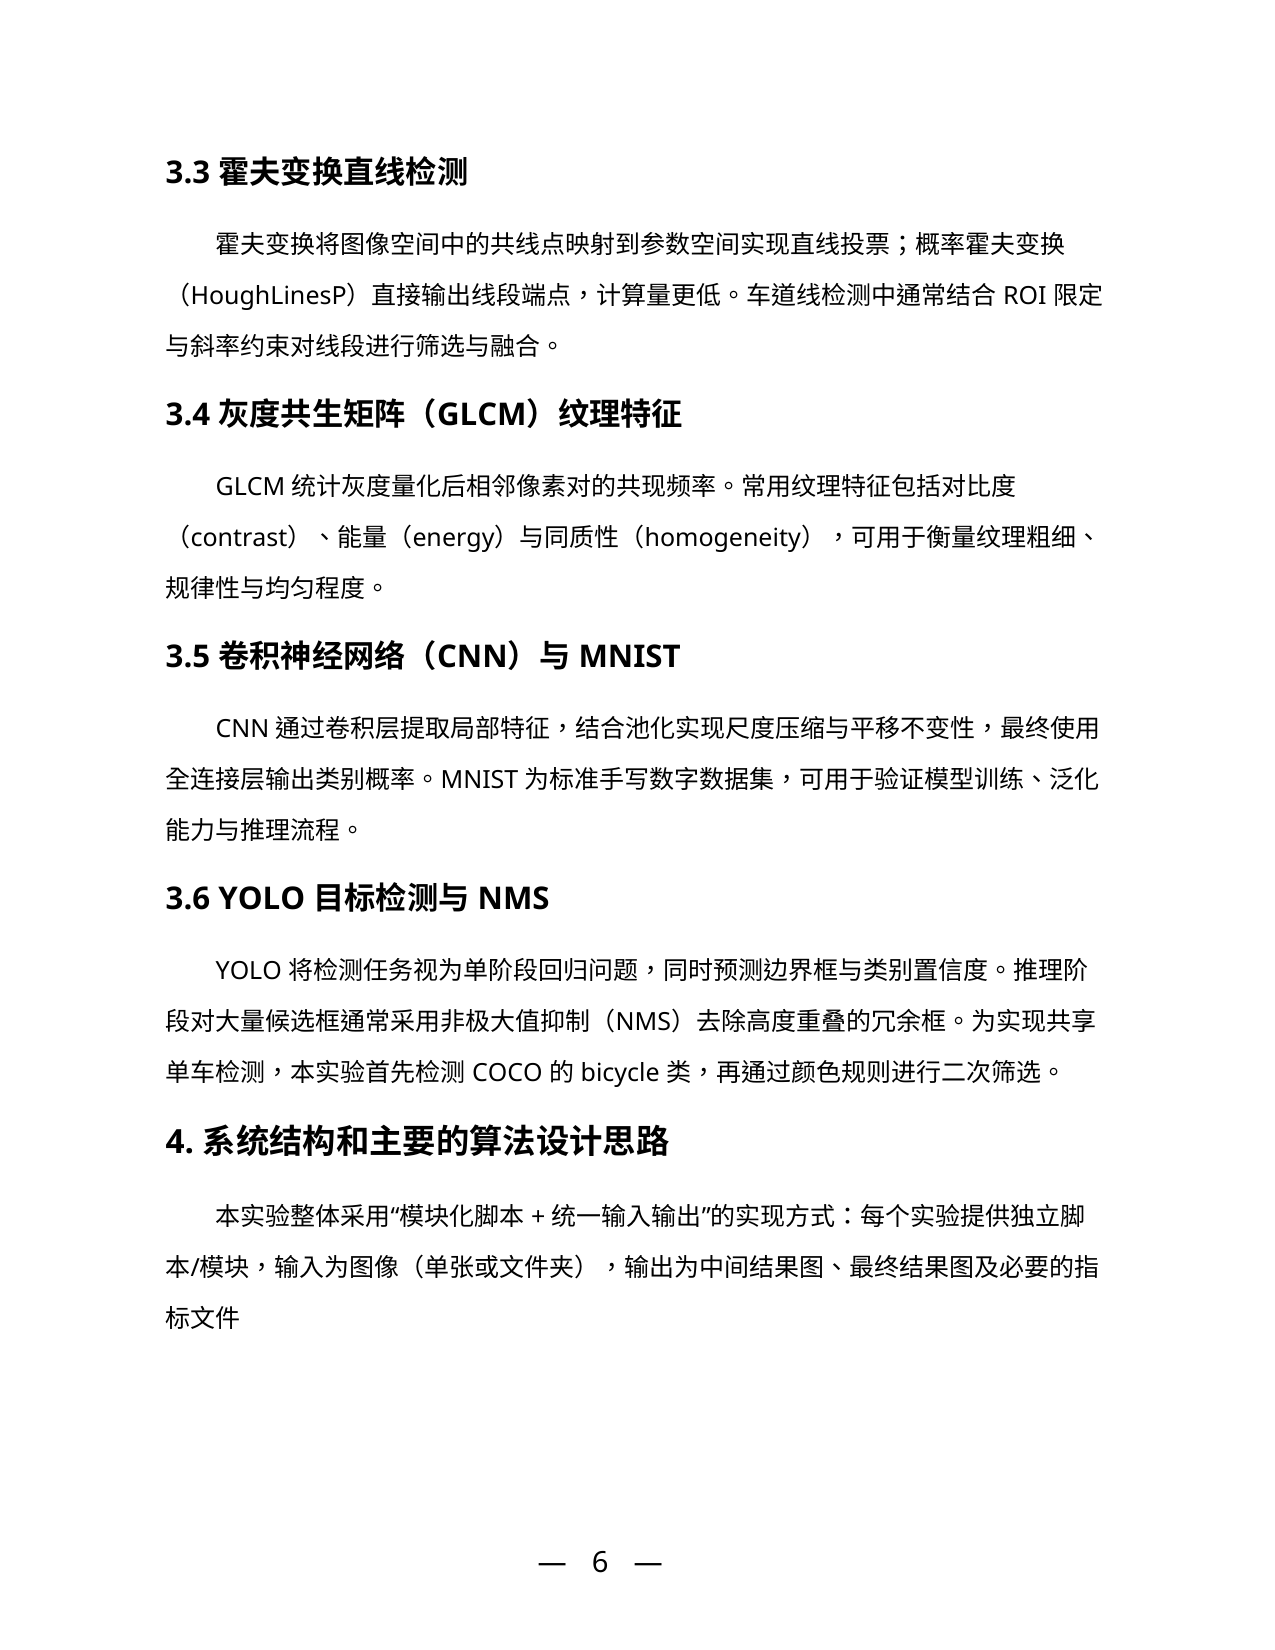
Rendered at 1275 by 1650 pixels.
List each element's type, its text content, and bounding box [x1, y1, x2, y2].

text CNN 通过卷积层提取局部特征，结合池化实现尺度压缩与平移不变性，最终使用全连接层输出类别概率。MNIST 为标准手写数字数据集，可用于验证模型训练、泛化能力与推理流程。 [165, 710, 1110, 846]
subtitle 3.6 YOLO 目标检测与 NMS [165, 876, 1110, 918]
subtitle 3.5 卷积神经网络（CNN）与 MNIST [165, 634, 1110, 677]
text 本实验整体采用“模块化脚本 + 统一输入输出”的实现方式：每个实验提供独立脚本/模块，输入为图像（单张或文件夹），输出为中间结果图、最终结果图及必要的指标文件 [165, 1198, 1110, 1335]
text GLCM 统计灰度量化后相邻像素对的共现频率。常用纹理特征包括对比度（contrast）、能量（energy）与同质性（homogeneity），可用于衡量纹理粗细、规律性与均匀程度。 [165, 468, 1110, 604]
subtitle 4. 系统结构和主要的算法设计思路 [165, 1118, 1110, 1163]
subtitle 3.4 灰度共生矩阵（GLCM）纹理特征 [165, 392, 1110, 434]
text 霍夫变换将图像空间中的共线点映射到参数空间实现直线投票；概率霍夫变换（HoughLinesP）直接输出线段端点，计算量更低。车道线检测中通常结合 ROI 限定与斜率约束对线段进行筛选与融合。 [165, 226, 1110, 362]
text YOLO 将检测任务视为单阶段回归问题，同时预测边界框与类别置信度。推理阶段对大量候选框通常采用非极大值抑制（NMS）去除高度重叠的冗余框。为实现共享单车检测，本实验首先检测 COCO 的 bicycle 类，再通过颜色规则进行二次筛选。 [165, 952, 1110, 1088]
subtitle 3.3 霍夫变换直线检测 [165, 150, 1110, 193]
